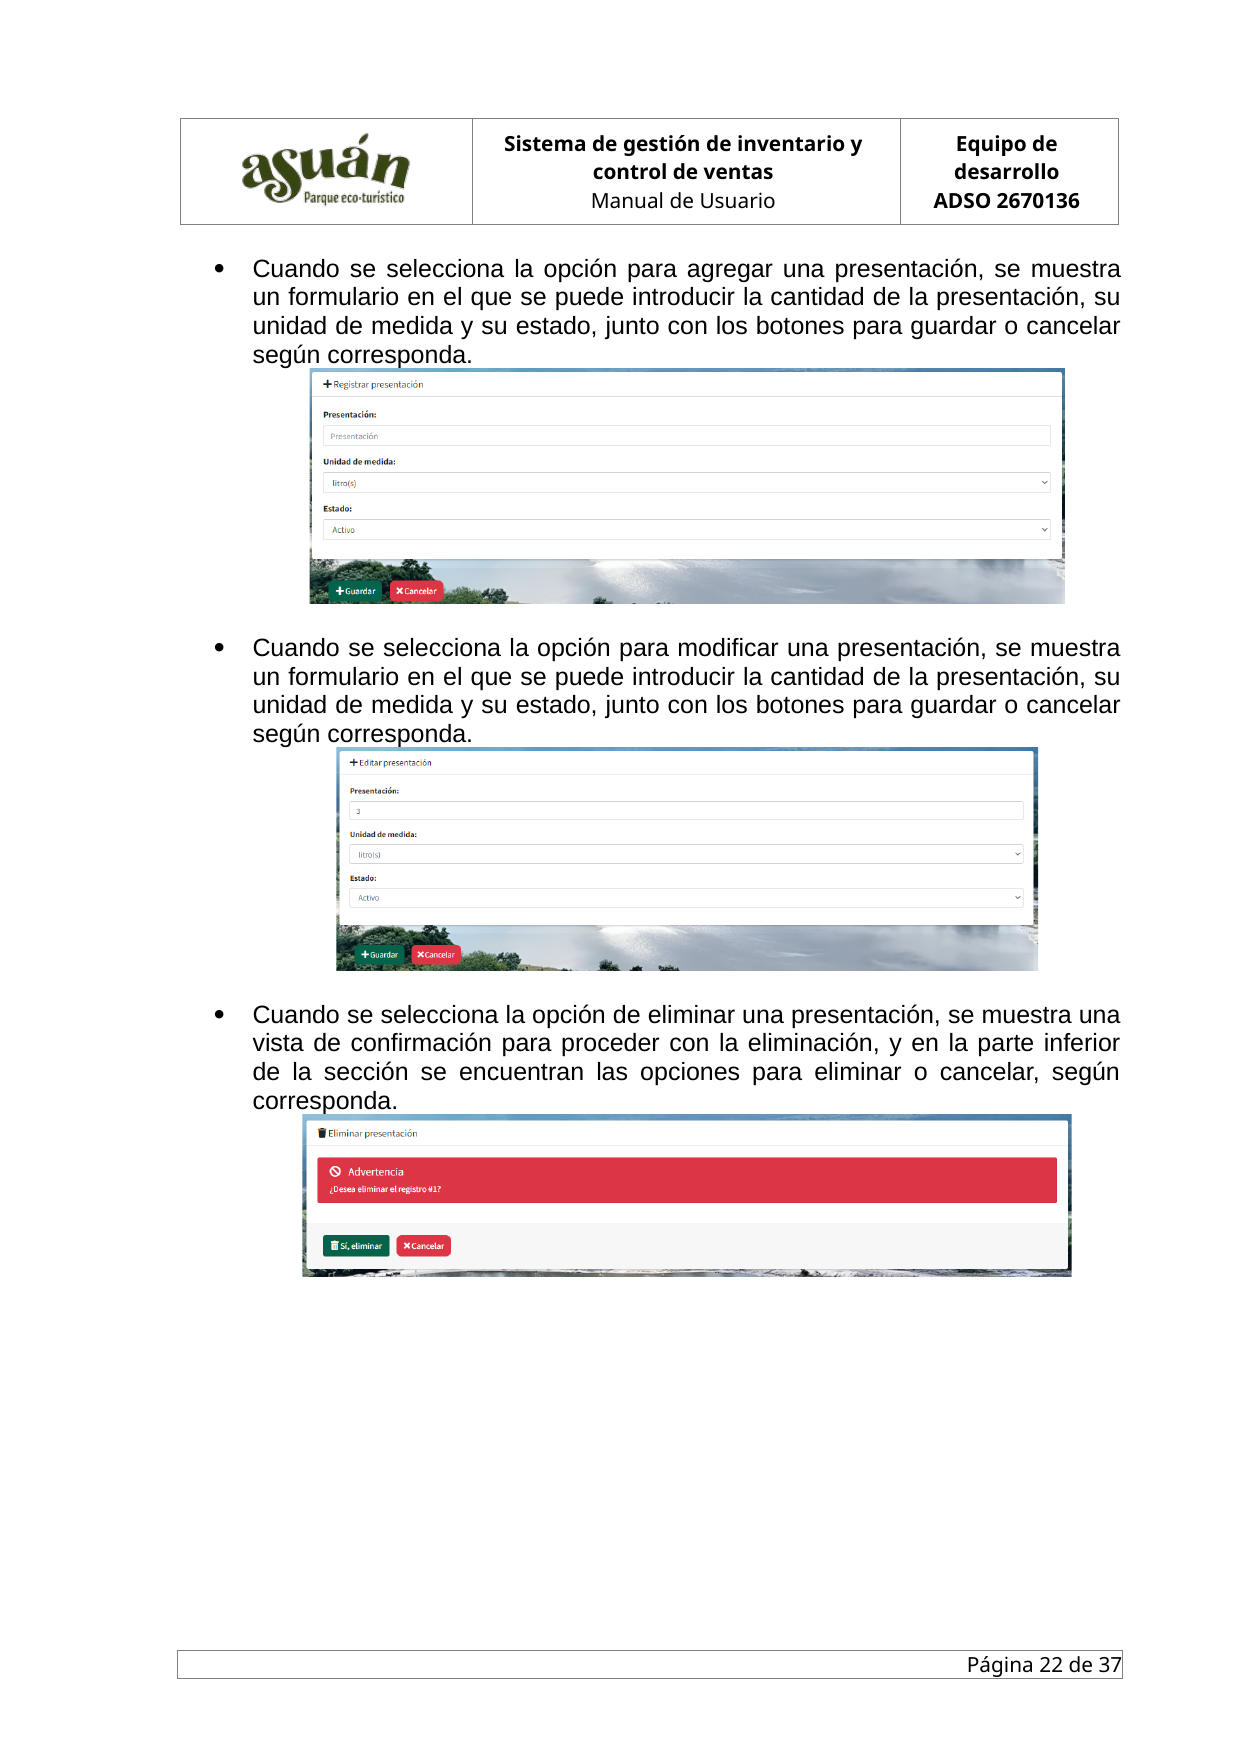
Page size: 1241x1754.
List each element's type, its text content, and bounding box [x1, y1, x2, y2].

picture [309, 368, 1065, 604]
picture [336, 747, 1039, 971]
list Cuando se selecciona la opción de eliminar una presentación, se muestra una vista de confirmación para proceder con la eliminación, y en la parte inferior de la sección se encuentran las opciones para eliminar o cancelar, según corresponda. [215, 999, 1122, 1115]
list Cuando se selecciona la opción para agregar una presentación, se muestra un formulario en el que se puede introducir la cantidad de la presentación, su unidad de medida y su estado, junto con los botones para guardar o cancelar según corresponda. [215, 253, 1122, 369]
picture [302, 1114, 1072, 1277]
picture [239, 131, 413, 213]
list Cuando se selecciona la opción para modificar una presentación, se muestra un formulario en el que se puede introducir la cantidad de la presentación, su unidad de medida y su estado, junto con los botones para guardar o cancelar según corresponda. [215, 633, 1122, 748]
